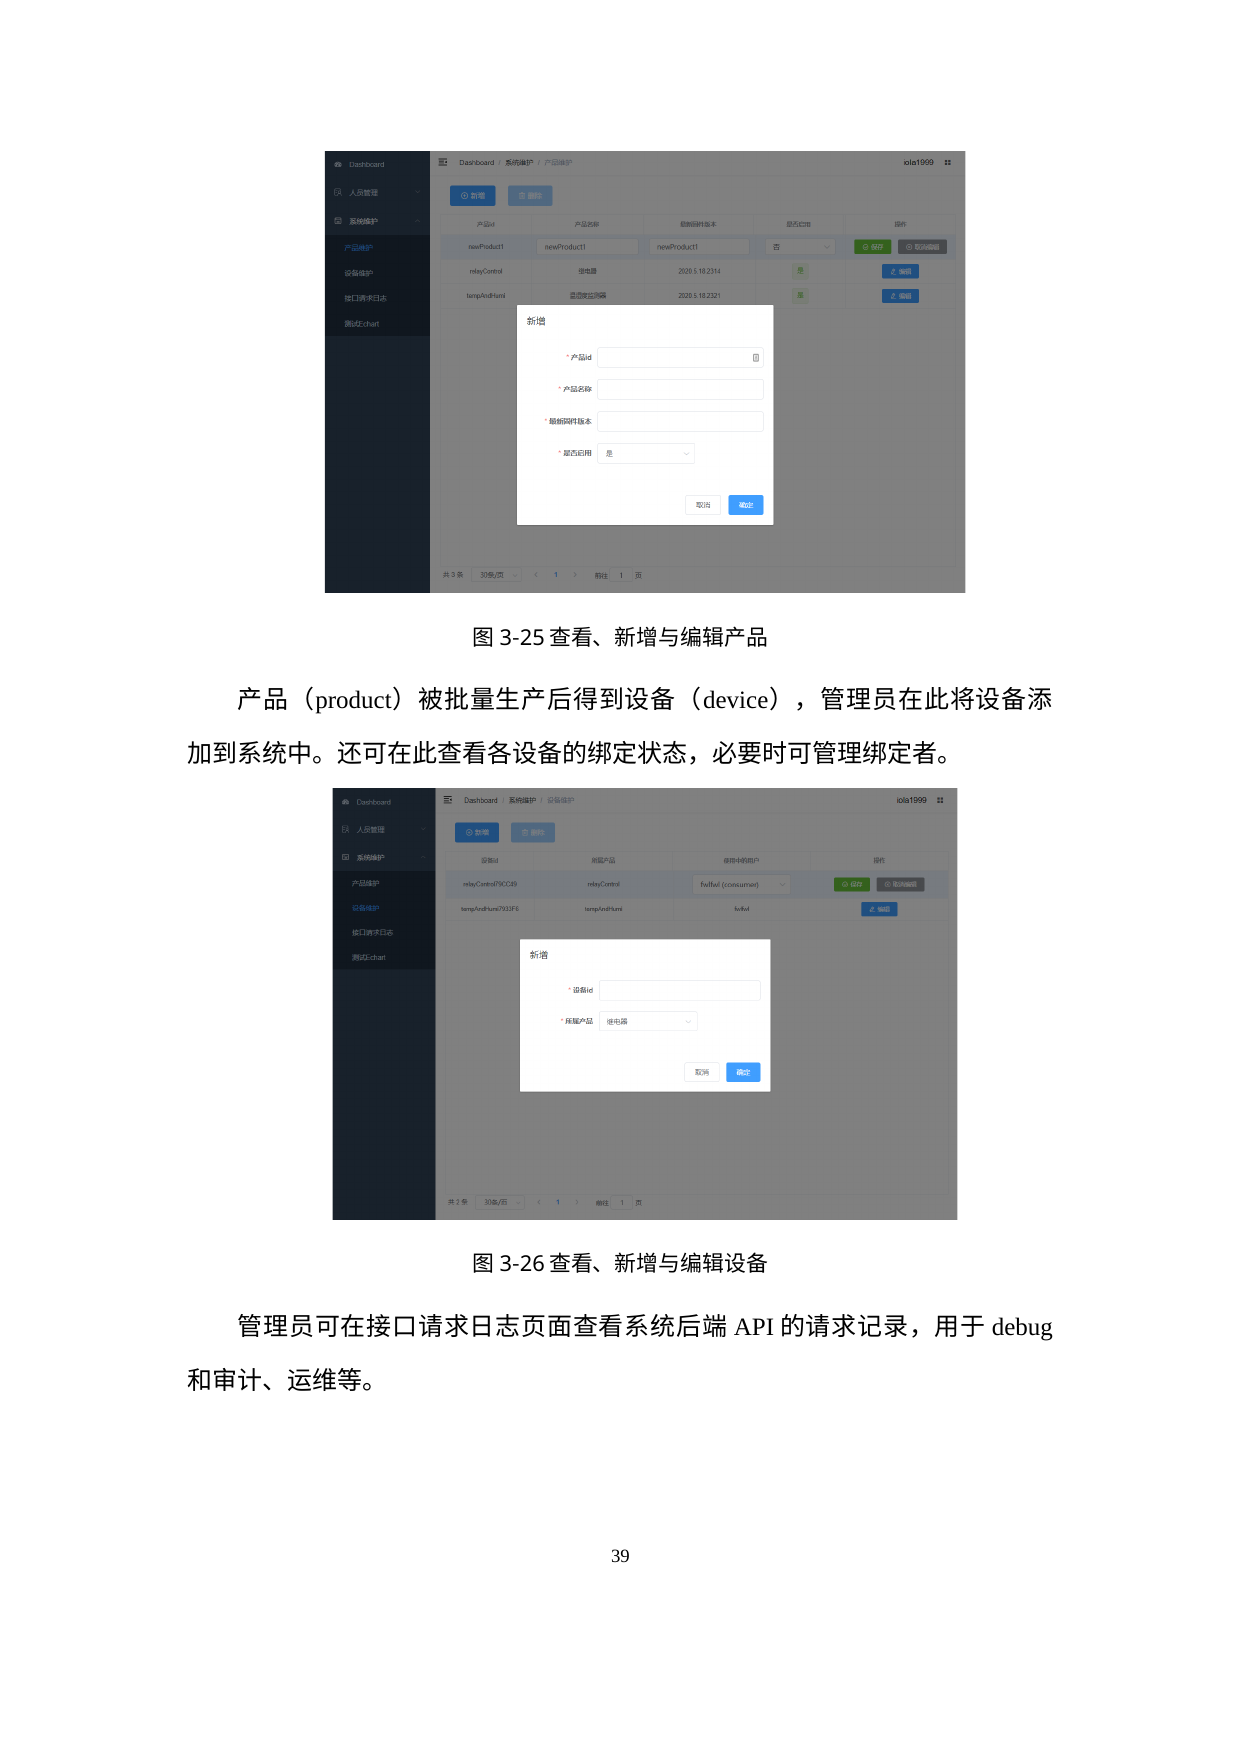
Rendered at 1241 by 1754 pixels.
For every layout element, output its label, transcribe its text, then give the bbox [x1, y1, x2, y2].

picture [324, 151, 966, 593]
text 产品（product）被批量生产后得到设备（device），管理员在此将设备添加到系统中。还可在此查看各设备的绑定状态，必要时可管理绑定者。 [187, 679, 1053, 770]
text 管理员可在接口请求日志页面查看系统后端API的请求记录，用于debug和审计、运维等。 [187, 1306, 1053, 1397]
picture [332, 788, 958, 1220]
